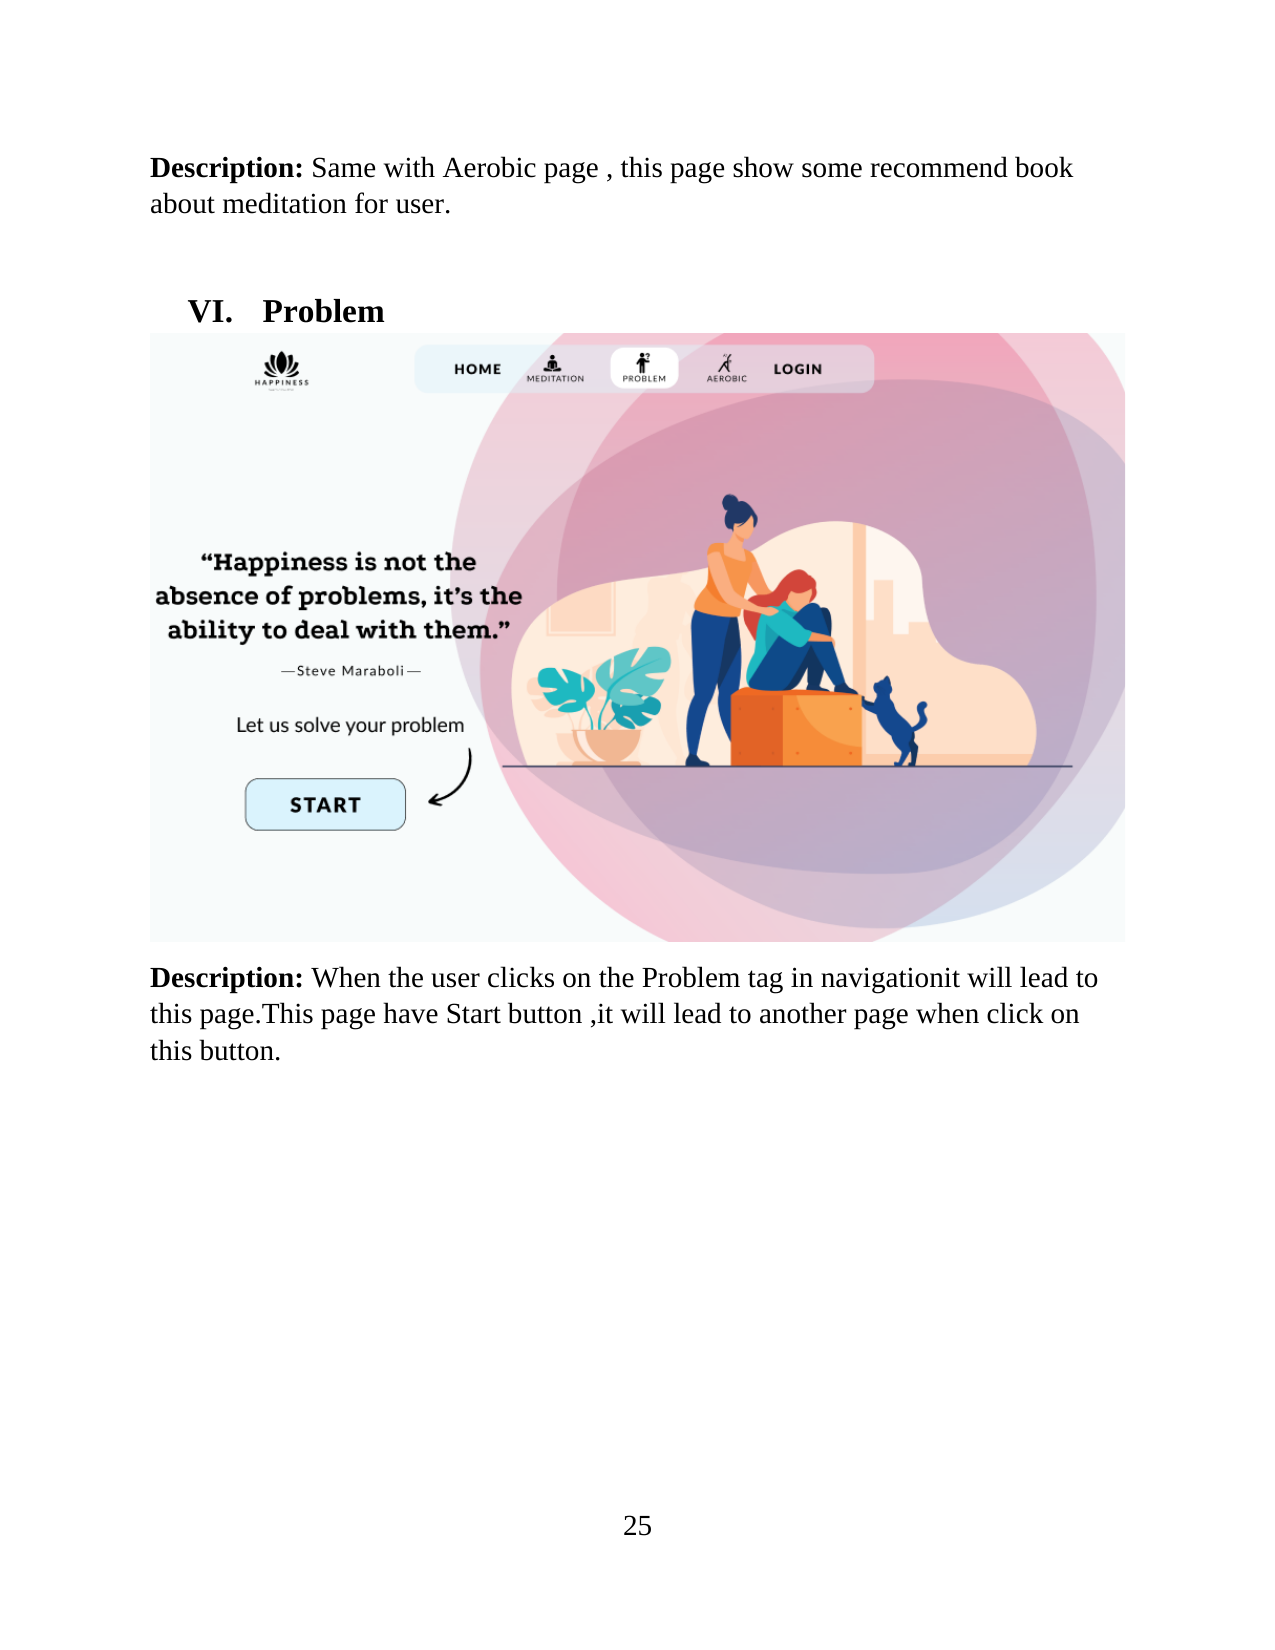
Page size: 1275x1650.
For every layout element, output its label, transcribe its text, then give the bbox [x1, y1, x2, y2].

picture [150, 333, 1125, 942]
subtitle Problem [187, 292, 1125, 330]
text Description: Same with Aerobic page , this page show some recommend book about meditation for user. [150, 150, 1125, 220]
text Description: When the user clicks on the Problem tag in navigationit will lead to this page.This page have Start button ,it will lead to another page when click on this button. [150, 961, 1125, 1066]
